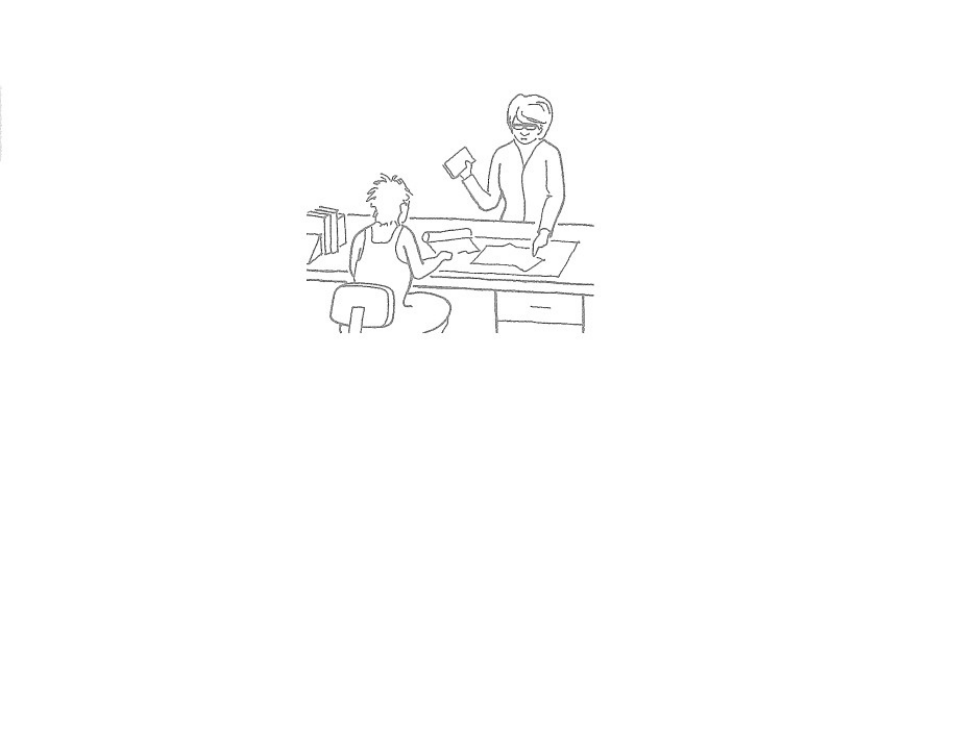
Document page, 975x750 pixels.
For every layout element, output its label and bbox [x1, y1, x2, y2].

picture [0, 6, 975, 605]
